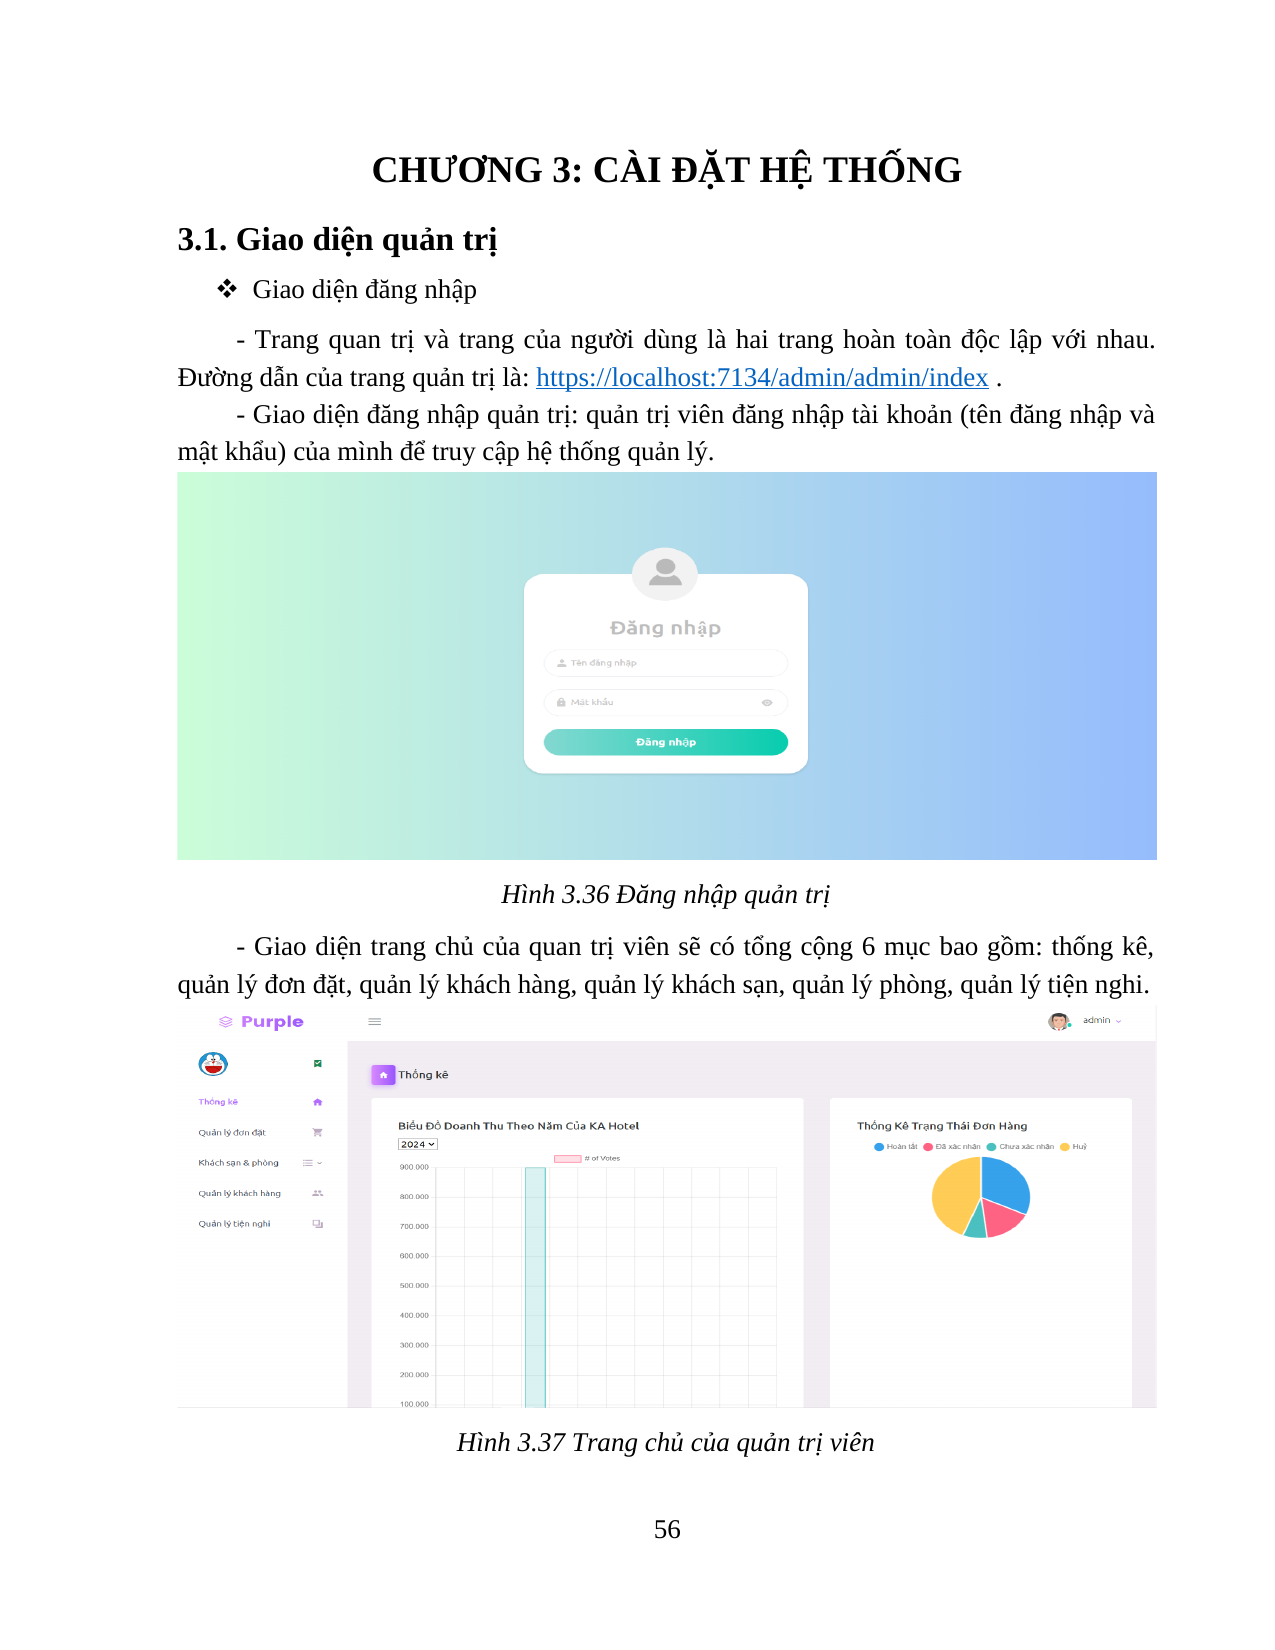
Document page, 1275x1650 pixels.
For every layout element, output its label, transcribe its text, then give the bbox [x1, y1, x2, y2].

picture [177, 1005, 1157, 1408]
subtitle 3.1. Giao diện quản trị [177, 219, 1157, 258]
text - Giao diện đăng nhập quản trị: quản trị viên đăng nhập tài khoản (tên đăng nhập và mật khẩu) của mình để truy cập hệ thống quản lý. [177, 398, 1157, 467]
list Giao diện đăng nhập [215, 273, 1157, 304]
text - Trang quan trị và trang của người dùng là hai trang hoàn toàn độc lập với nhau. Đường dẫn của trang quản trị là: https://localhost:7134/admin/admin/index . [177, 323, 1157, 392]
text - Giao diện trang chủ của quan trị viên sẽ có tổng cộng 6 mục bao gồm: thống kê, quản lý đơn đặt, quản lý khách hàng, quản lý khách sạn, quản lý phòng, quản lý tiện nghi. [177, 930, 1157, 999]
picture [177, 472, 1157, 860]
subtitle CHƯƠNG 3: CÀI ĐẶT HỆ THỐNG [177, 148, 1157, 191]
